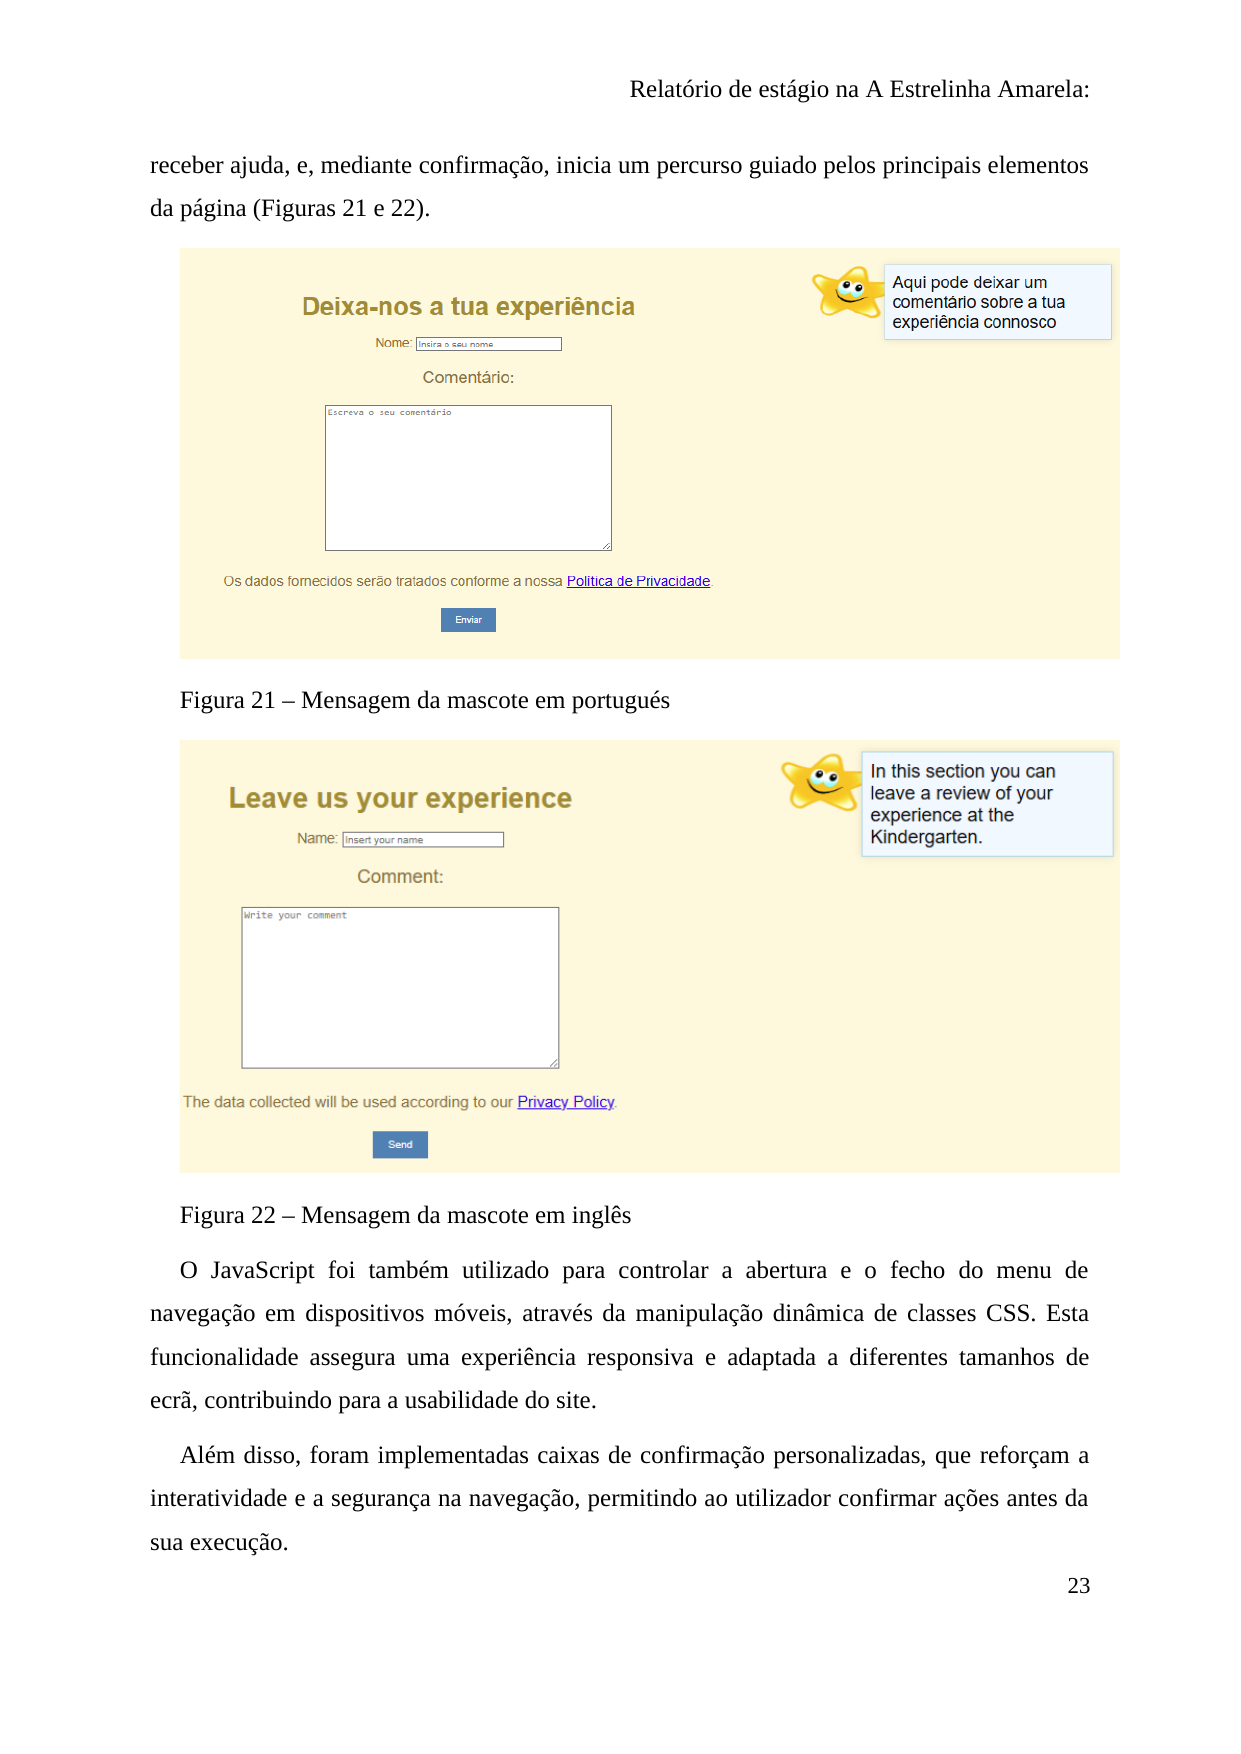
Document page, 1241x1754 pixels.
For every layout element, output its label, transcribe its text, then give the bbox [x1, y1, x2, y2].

text Figura 22 – Mensagem da mascote em inglês [150, 1200, 1090, 1228]
picture [179, 248, 1120, 659]
text Figura 21 – Mensagem da mascote em portugués [150, 685, 1090, 714]
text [150, 150, 1090, 222]
text O JavaScript foi também utilizado para controlar a abertura e o fecho do menu de navegação em dispositivos móveis, através da manipulação dinâmica de classes CSS. Esta funcionalidade assegura uma experiência responsiva e adaptada a diferentes tamanhos de ecrã, contribuindo para a usabilidade do site. [150, 1255, 1090, 1413]
text Além disso, foram implementadas caixas de confirmação personalizadas, que reforçam a interatividade e a segurança na navegação, permitindo ao utilizador confirmar ações antes da sua execução. [150, 1440, 1090, 1555]
picture [179, 740, 1120, 1173]
